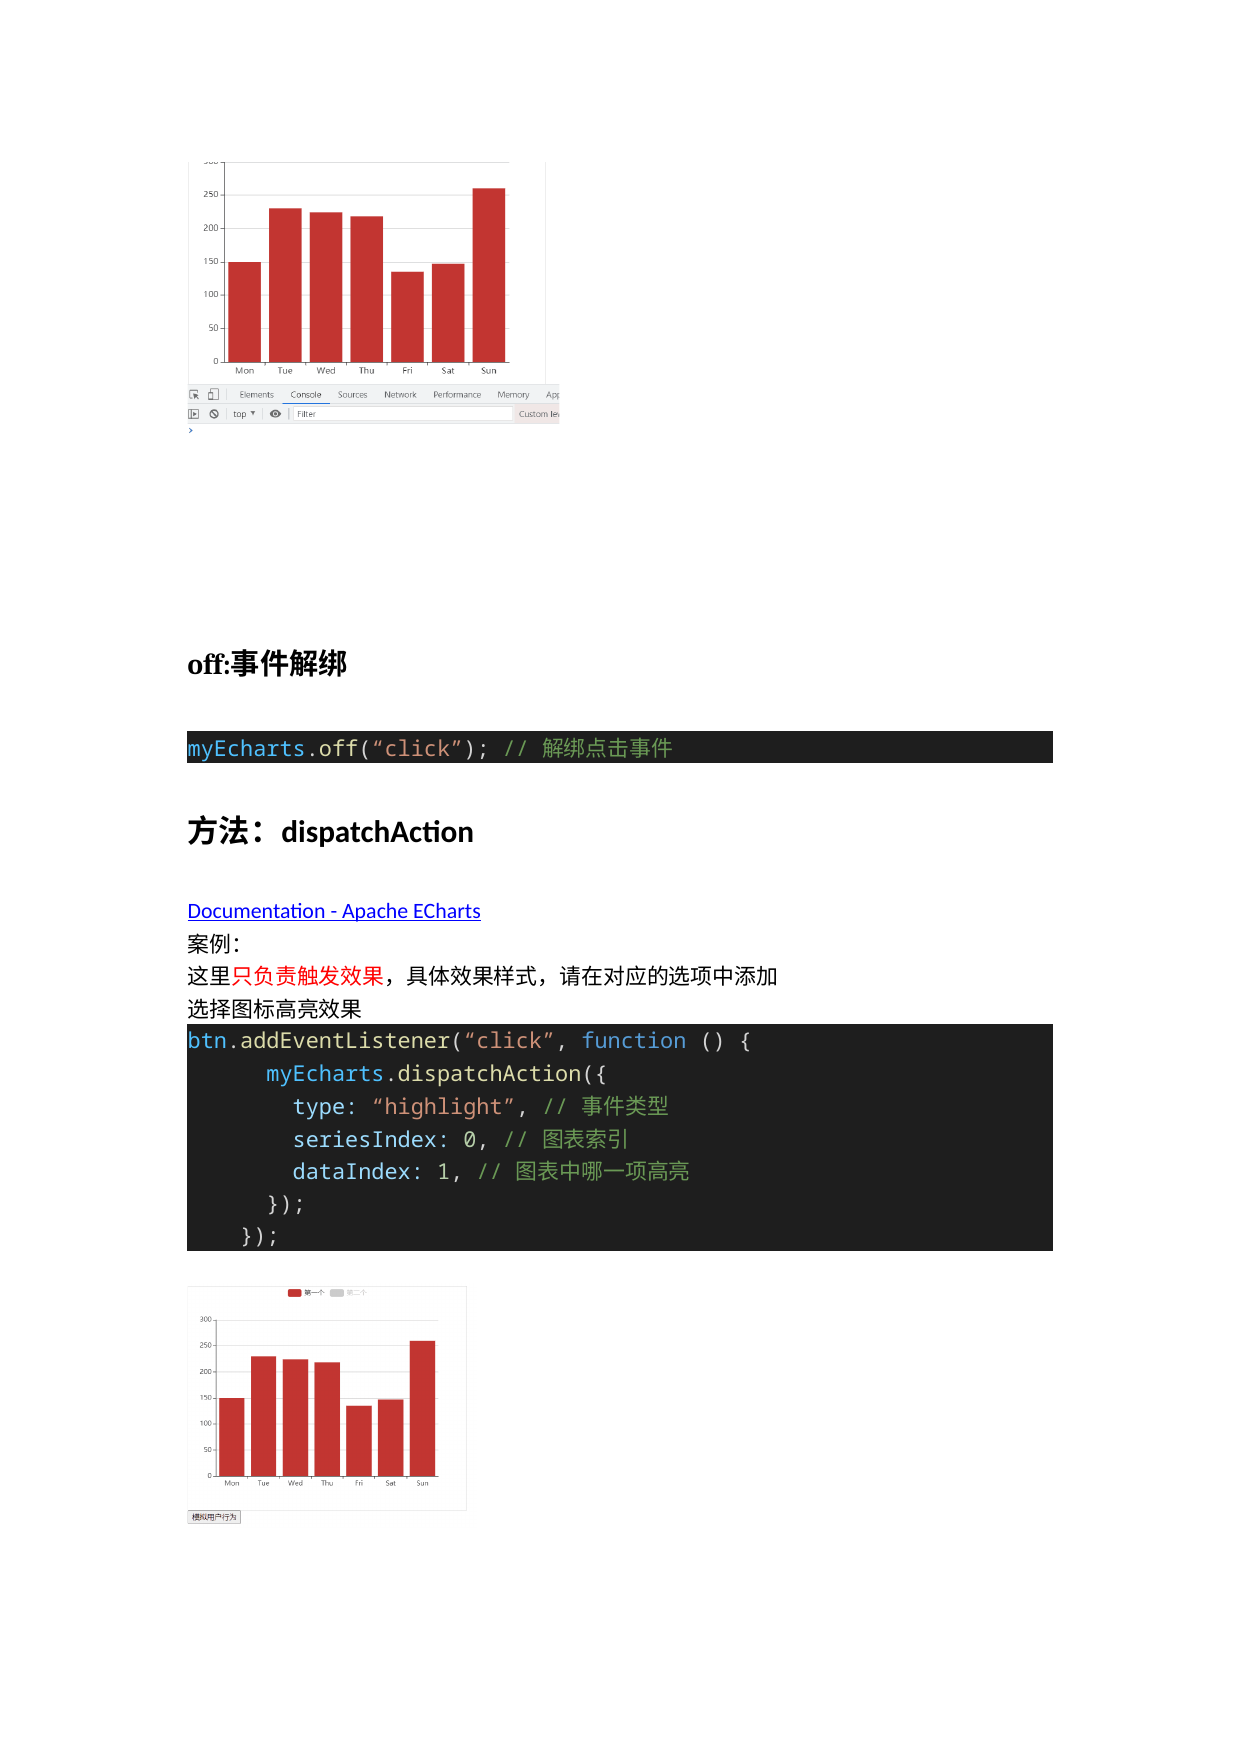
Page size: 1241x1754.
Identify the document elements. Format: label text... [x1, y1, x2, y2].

text type: “highlight”, // 事件类型 [187, 1089, 1053, 1121]
text Documentation - Apache ECharts [187, 894, 1053, 926]
text 案例： [187, 926, 1053, 959]
text btn.addEventListener(“click”, function () { [187, 1024, 1053, 1056]
text }); [187, 1219, 1053, 1251]
text myEcharts.off(“click”); // 解绑点击事件 [187, 731, 1053, 763]
text 这里只负责触发效果，具体效果样式，请在对应的选项中添加 [187, 959, 1053, 991]
picture [187, 162, 560, 575]
text dataIndex: 1, // 图表中哪一项高亮 [187, 1154, 1053, 1186]
subtitle off:事件解绑 [187, 629, 1053, 694]
picture [187, 1283, 478, 1528]
text }); [187, 1186, 1053, 1219]
text myEcharts.dispatchAction({ [187, 1056, 1053, 1089]
text 选择图标高亮效果 [187, 991, 1053, 1024]
subtitle 方法：dispatchAction [187, 796, 1053, 861]
text seriesIndex: 0, // 图表索引 [187, 1121, 1053, 1154]
